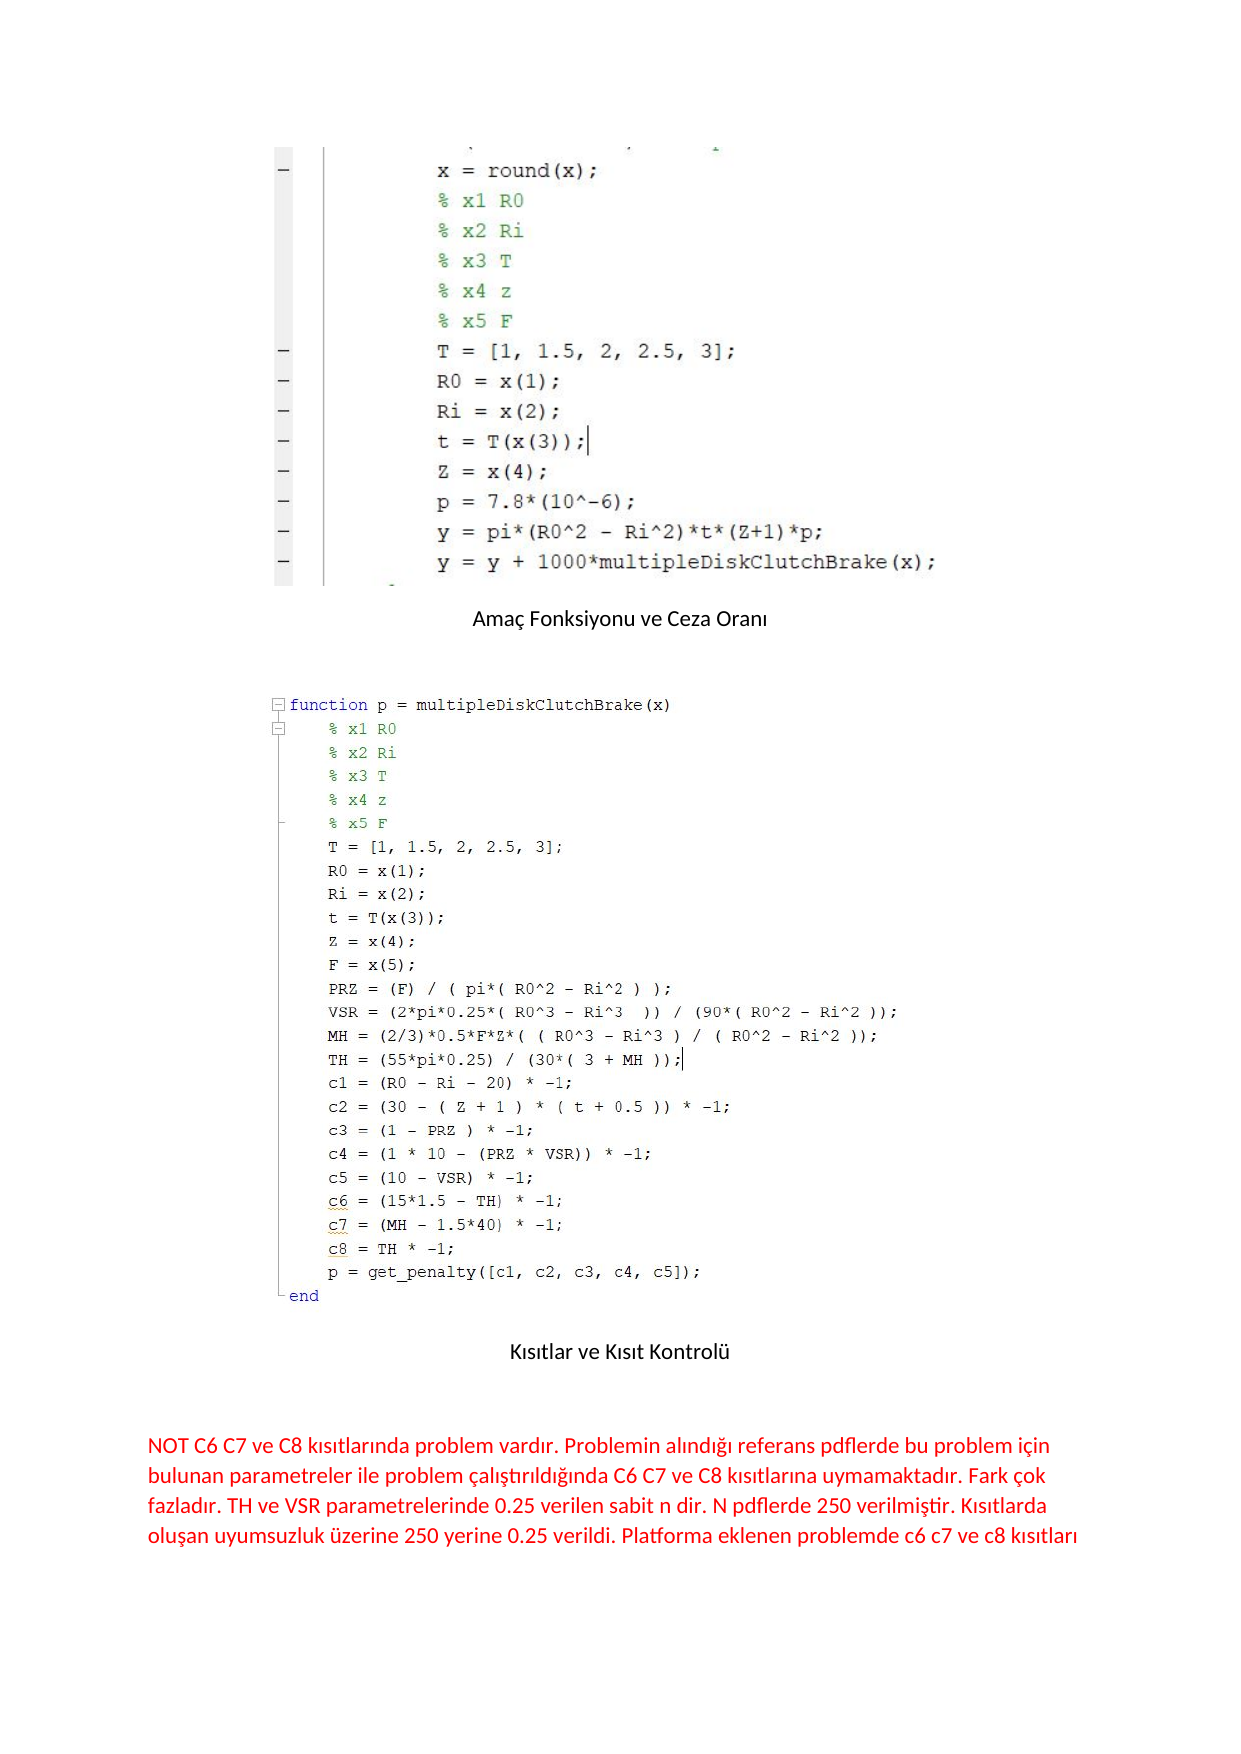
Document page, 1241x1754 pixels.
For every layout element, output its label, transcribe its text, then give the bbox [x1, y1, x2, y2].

picture [258, 697, 982, 1319]
text Amaç Fonksiyonu ve Ceza Oranı [148, 604, 1093, 632]
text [148, 1431, 1093, 1549]
text Kısıtlar ve Kısıt Kontrolü [148, 1337, 1093, 1365]
picture [273, 147, 967, 586]
